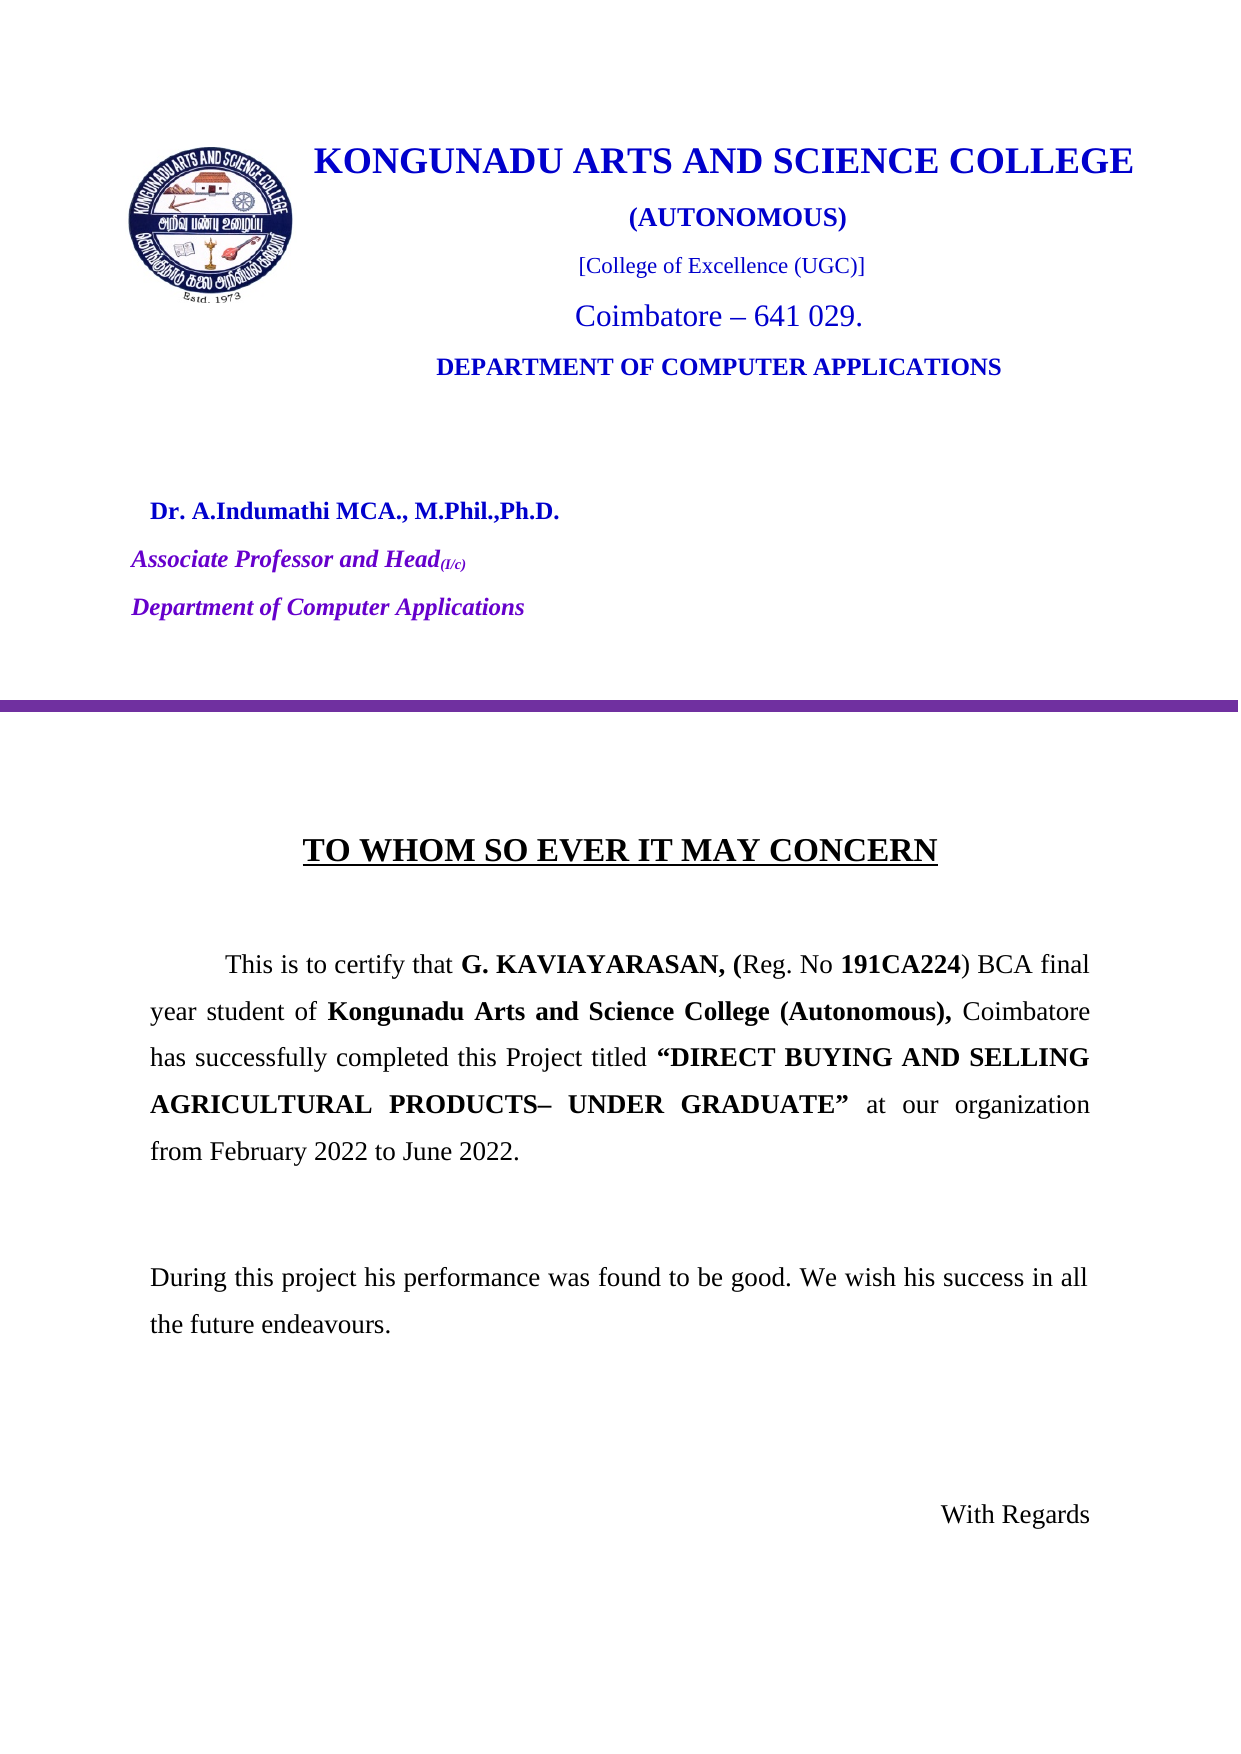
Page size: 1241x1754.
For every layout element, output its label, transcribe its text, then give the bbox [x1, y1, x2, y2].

table_header [105, 138, 302, 400]
text Department of Computer Applications [131, 592, 1090, 621]
picture [124, 147, 298, 309]
text With Regards [150, 1498, 1090, 1529]
text TO WHOM SO EVER IT MAY CONCERN [150, 830, 1090, 869]
text Dr. A.Indumathi MCA., M.Phil.,Ph.D. [150, 496, 1090, 525]
text During this project his performance was found to be good. We wish his success in all the future endeavours. [150, 1262, 1090, 1339]
text This is to certify that G. KAVIAYARASAN, (Reg. No 191CA224) BCA final year student of Kongunadu Arts and Science College (Autonomous), Coimbatore has successfully completed this Project titled “DIRECT BUYING AND SELLING AGRICULTURAL PRODUCTS– UNDER GRADUATE” at our organization from February 2022 to June 2022. [150, 948, 1090, 1166]
text Associate Professor and Head(I/c) [131, 544, 1090, 573]
table_header KONGUNADU ARTS AND SCIENCE COLLEGE (AUTONOMOUS) [College of Excellence (UGC)] Coimbatore – 641 029. DEPARTMENT OF COMPUTER APPLICATIONS [302, 138, 1136, 400]
